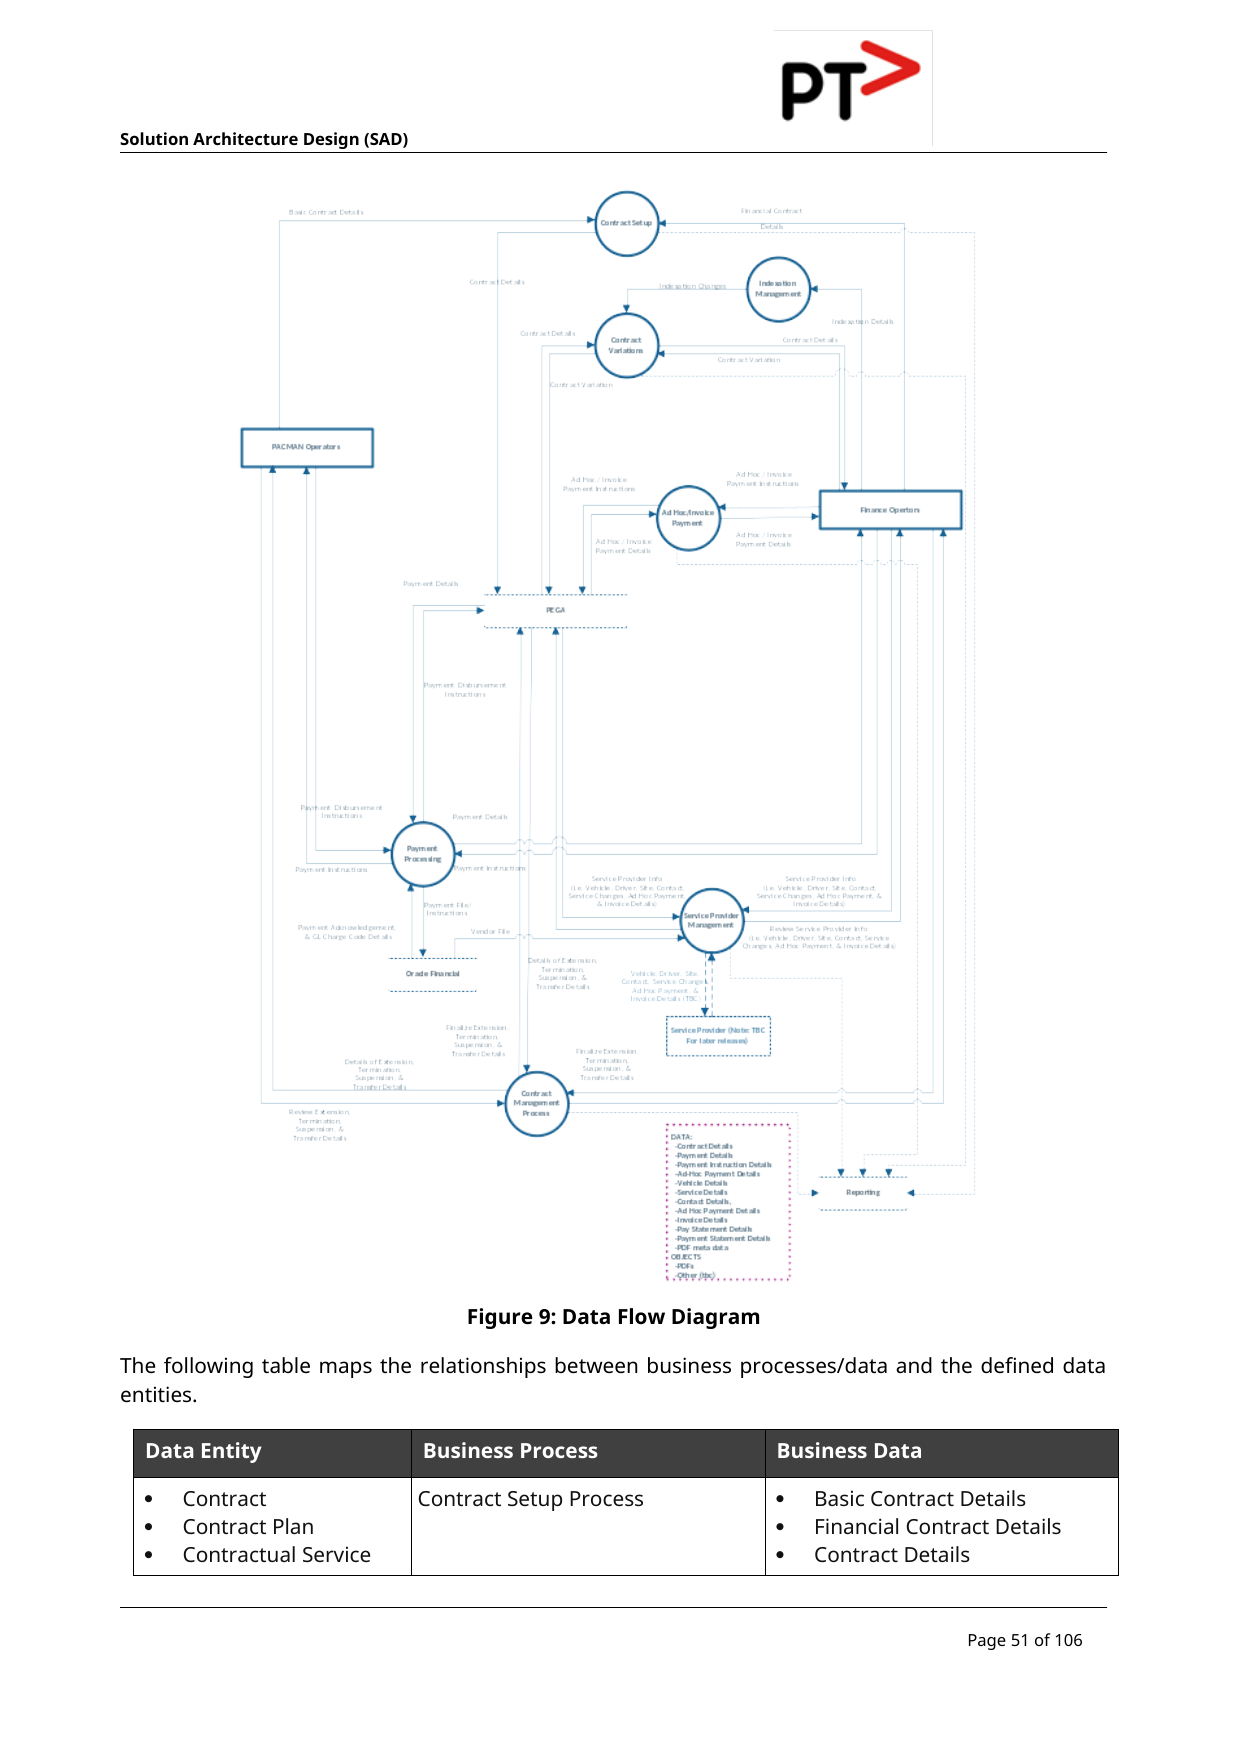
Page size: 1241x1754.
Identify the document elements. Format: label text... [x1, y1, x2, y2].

table_header Data Entity [134, 1430, 411, 1477]
table_header Business Process [412, 1430, 765, 1477]
table_header Business Data [766, 1430, 1118, 1477]
table_cell Contract Setup Process [412, 1478, 765, 1575]
table_cell Basic Contract Details Financial Contract Details Contract Details [766, 1478, 1118, 1575]
table_cell Contract Contract Plan Contractual Service Route Cost Components Indexation Service Provider Vehicles Driver Site Contacts [134, 1478, 411, 1575]
text The following table maps the relationships between business processes/data and the defined data entities. [120, 1351, 1107, 1408]
picture [774, 30, 934, 146]
